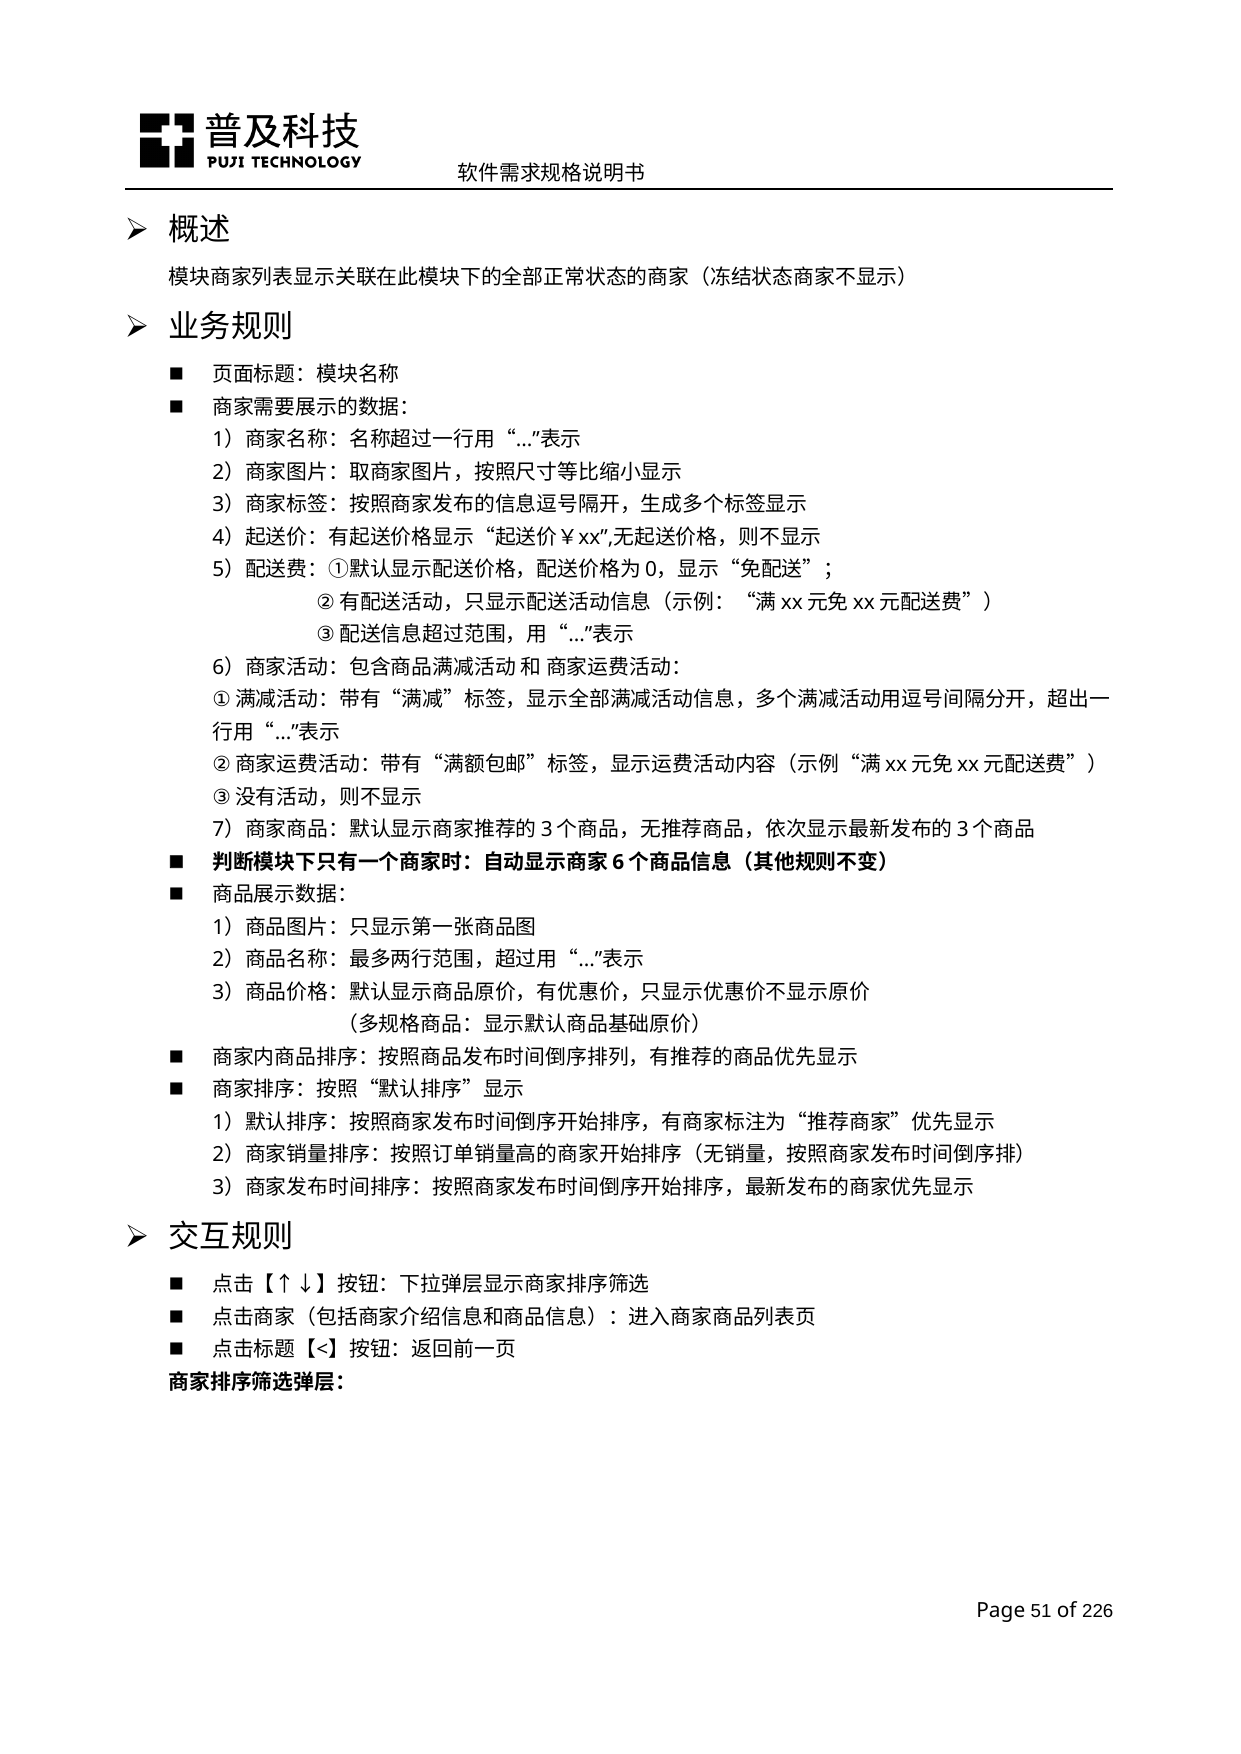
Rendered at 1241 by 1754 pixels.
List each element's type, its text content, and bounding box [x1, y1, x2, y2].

list 1）商家名称：名称超过一行用“...”表示 [212, 421, 1113, 454]
list 商家需要展示的数据： [168, 389, 1113, 421]
list 页面标题：模块名称 [168, 356, 1113, 389]
list 3）商品价格：默认显示商品原价，有优惠价，只显示优惠价不显示原价 [212, 974, 1113, 1006]
list ③没有活动，则不显示 [212, 779, 1113, 811]
list 业务规则 [124, 291, 1113, 356]
list 5）配送费：①默认显示配送价格，配送价格为0，显示“免配送”； [212, 551, 1113, 584]
list 1）商品图片：只显示第一张商品图 [212, 909, 1113, 941]
list 6）商家活动：包含商品满减活动 和 商家运费活动： [212, 649, 1113, 681]
list 7）商家商品：默认显示商家推荐的3个商品，无推荐商品，依次显示最新发布的3个商品 [212, 811, 1113, 844]
list 概述 [124, 194, 1113, 259]
list ②商家运费活动：带有“满额包邮”标签，显示运费活动内容（示例“满xx元免xx元配送费”） [212, 746, 1113, 779]
list ②有配送活动，只显示配送活动信息（示例：“满xx元免xx元配送费”） [212, 584, 1113, 616]
list 点击商家（包括商家介绍信息和商品信息）：进入商家商品列表页 [168, 1299, 1113, 1331]
list 3）商家标签：按照商家发布的信息逗号隔开，生成多个标签显示 [212, 486, 1113, 519]
list 3）商家发布时间排序：按照商家发布时间倒序开始排序，最新发布的商家优先显示 [212, 1169, 1113, 1201]
list 模块商家列表显示关联在此模块下的全部正常状态的商家（冻结状态商家不显示） [168, 259, 1113, 291]
list 商品展示数据： [168, 876, 1113, 909]
list （多规格商品：显示默认商品基础原价） [212, 1006, 1113, 1039]
list 点击【↑↓】按钮：下拉弹层显示商家排序筛选 [168, 1266, 1113, 1299]
list 2）商家销量排序：按照订单销量高的商家开始排序（无销量，按照商家发布时间倒序排） [212, 1136, 1113, 1169]
list ③配送信息超过范围，用“...”表示 [212, 616, 1113, 649]
list 点击标题【<】按钮：返回前一页 [168, 1331, 1113, 1364]
list 商家内商品排序：按照商品发布时间倒序排列，有推荐的商品优先显示 [168, 1039, 1113, 1071]
list 2）商品名称：最多两行范围，超过用“...”表示 [212, 941, 1113, 974]
list 判断模块下只有一个商家时：自动显示商家6个商品信息（其他规则不变） [168, 844, 1113, 876]
list 商家排序筛选弹层： [168, 1364, 1113, 1396]
list 商家排序：按照“默认排序”显示 [168, 1071, 1113, 1104]
list 交互规则 [124, 1201, 1113, 1266]
list ①满减活动：带有“满减”标签，显示全部满减活动信息，多个满减活动用逗号间隔分开，超出一行用“...”表示 [212, 681, 1113, 746]
list 1）默认排序：按照商家发布时间倒序开始排序，有商家标注为“推荐商家”优先显示 [212, 1104, 1113, 1136]
list 4）起送价：有起送价格显示“起送价￥xx”,无起送价格，则不显示 [212, 519, 1113, 551]
list 2）商家图片：取商家图片，按照尺寸等比缩小显示 [212, 454, 1113, 486]
picture [124, 103, 365, 180]
